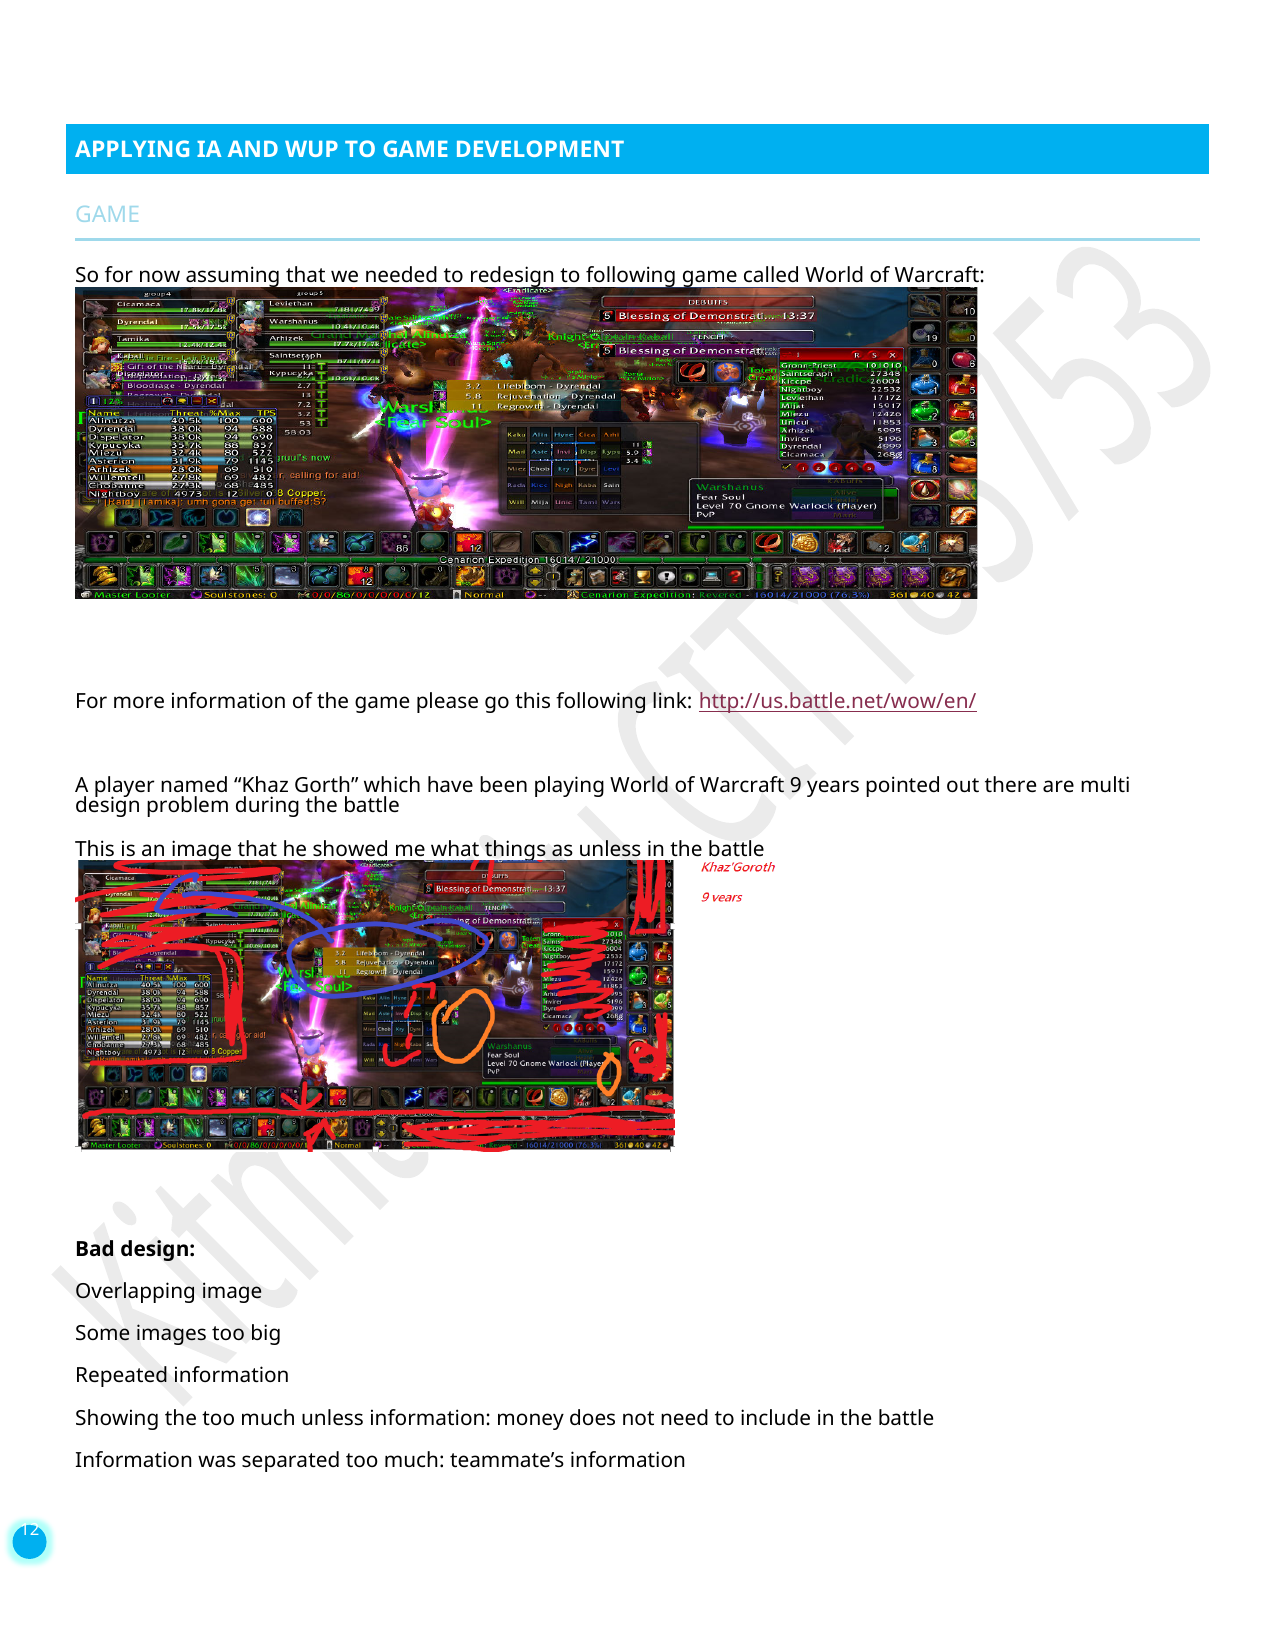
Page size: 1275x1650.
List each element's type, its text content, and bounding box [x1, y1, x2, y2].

text So for now assuming that we needed to redesign to following game called World of Warcraft: [75, 266, 1200, 287]
text This is an image that he showed me what things as unless in the battle [75, 839, 1200, 861]
subtitle Game [75, 198, 1200, 238]
subtitle Applying IA and WUP to Game Development [67, 125, 1208, 173]
text A player named “Khaz Gorth” which have been playing World of Warcraft 9 years pointed out there are multi design problem during the battle [75, 776, 1200, 818]
text Showing the too much unless information: money does not need to include in the battle [75, 1408, 1200, 1429]
text For more information of the game please go this following link: http://us.battle.net/wow/en/ [75, 692, 1200, 713]
text Repeated information [75, 1366, 1200, 1387]
picture [75, 860, 823, 1152]
text Information was separated too much: teammate’s information [75, 1450, 1200, 1471]
text Overlapping image [75, 1282, 1200, 1303]
picture [75, 287, 978, 599]
text Bad design: [75, 1240, 1200, 1261]
text Some images too big [75, 1324, 1200, 1345]
